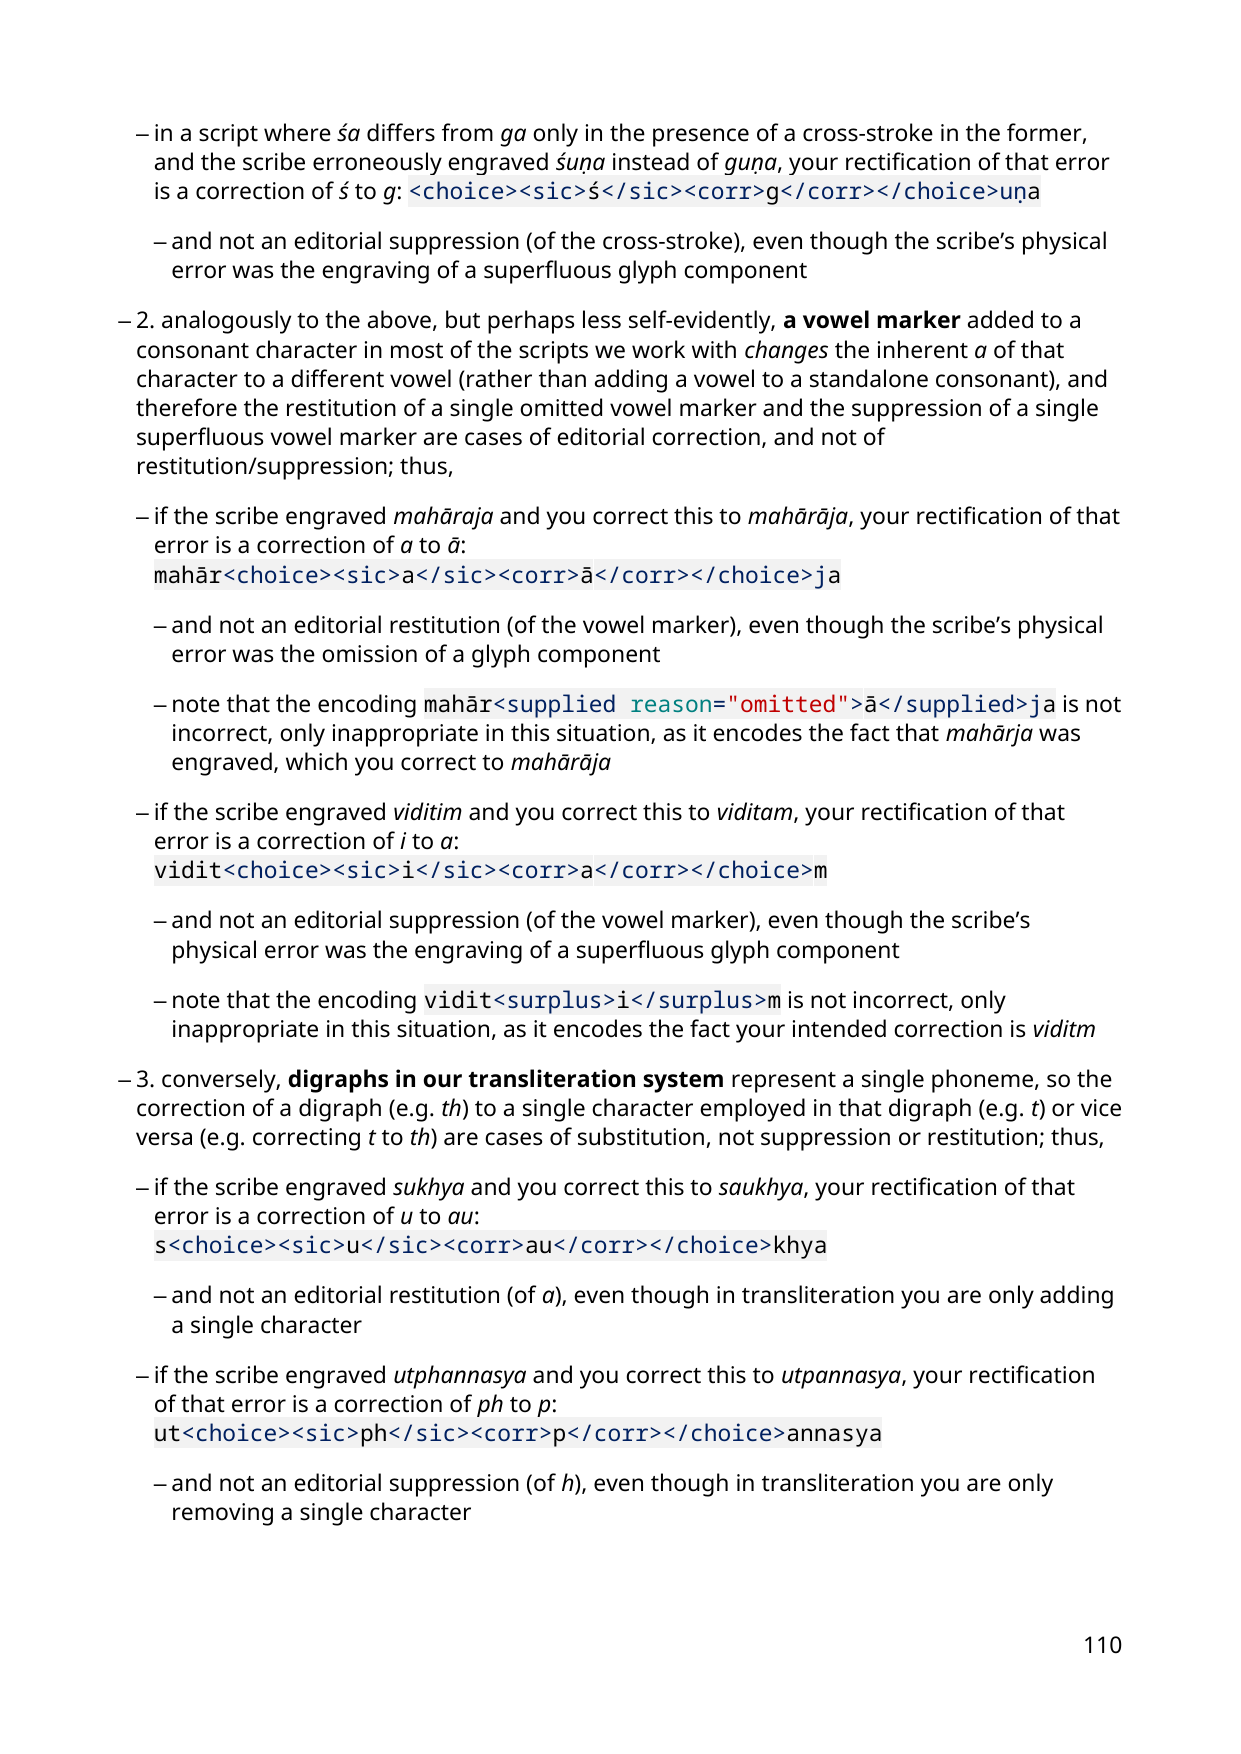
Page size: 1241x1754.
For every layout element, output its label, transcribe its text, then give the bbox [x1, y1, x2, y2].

list and not an editorial suppression (of the cross-stroke), even though the scribe’s physical error was the engraving of a superfluous glyph component [153, 226, 1122, 285]
list 2. analogously to the above, but perhaps less self-evidently, a vowel marker added to a consonant character in most of the scripts we work with changes the inherent a of that character to a different vowel (rather than adding a vowel to a standalone consonant), and therefore the restitution of a single omitted vowel marker and the suppression of a single superfluous vowel marker are cases of editorial correction, and not of restitution/suppression; thus, [118, 306, 1122, 481]
list if the scribe engraved viditim and you correct this to viditam, your rectification of that error is a correction of i to a: vidit<choice><sic>i</sic><corr>a</corr></choice>m [136, 797, 1122, 885]
list and not an editorial restitution (of a), even though in transliteration you are only adding a single character [153, 1281, 1122, 1339]
list and not an editorial restitution (of the vowel marker), even though the scribe’s physical error was the omission of a glyph component [153, 610, 1122, 668]
list note that the encoding vidit<surplus>i</surplus>m is not incorrect, only inappropriate in this situation, as it encodes the fact your intended correction is viditm [153, 985, 1122, 1043]
list note that the encoding mahār<supplied reason="omitted">ā</supplied>ja is not incorrect, only inappropriate in this situation, as it encodes the fact that mahārja was engraved, which you correct to mahārāja [153, 689, 1122, 776]
list if the scribe engraved mahāraja and you correct this to mahārāja, your rectification of that error is a correction of a to ā: mahār<choice><sic>a</sic><corr>ā</corr></choice>ja [136, 501, 1122, 589]
list 3. conversely, digraphs in our transliteration system represent a single phoneme, so the correction of a digraph (e.g. th) to a single character employed in that digraph (e.g. t) or vice versa (e.g. correcting t to th) are cases of substitution, not suppression or restitution; thus, [118, 1064, 1122, 1151]
list and not an editorial suppression (of h), even though in transliteration you are only removing a single character [153, 1468, 1122, 1526]
list in a script where śa differs from ga only in the presence of a cross-stroke in the former, and the scribe erroneously engraved śuṇa instead of guṇa, your rectification of that error is a correction of ś to g: <choice><sic>ś</sic><corr>g</corr></choice>uṇa [136, 118, 1122, 206]
list and not an editorial suppression (of the vowel marker), even though the scribe’s physical error was the engraving of a superfluous glyph component [153, 906, 1122, 964]
list if the scribe engraved sukhya and you correct this to saukhya, your rectification of that error is a correction of u to au: s<choice><sic>u</sic><corr>au</corr></choice>khya [136, 1172, 1122, 1260]
list if the scribe engraved utphannasya and you correct this to utpannasya, your rectification of that error is a correction of ph to p: ut<choice><sic>ph</sic><corr>p</corr></choice>annasya [136, 1360, 1122, 1447]
